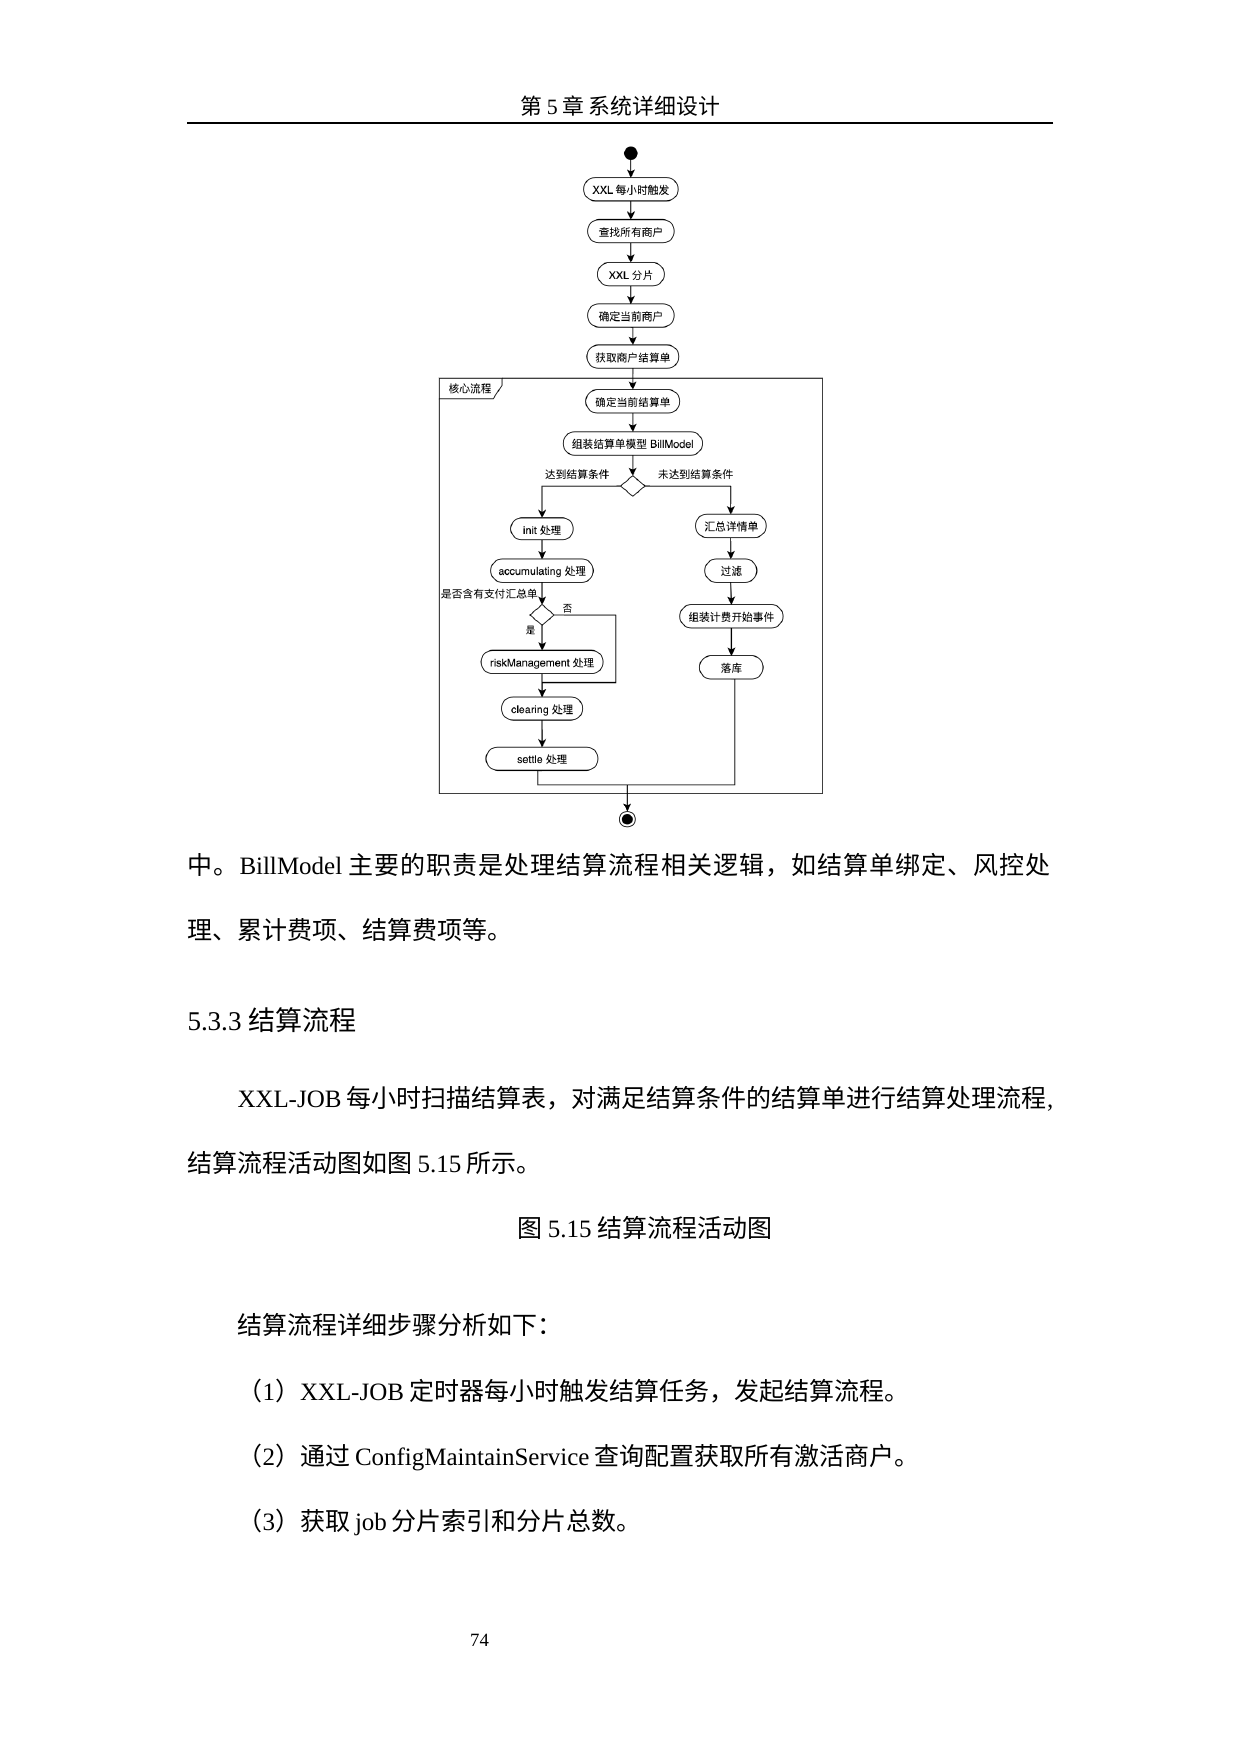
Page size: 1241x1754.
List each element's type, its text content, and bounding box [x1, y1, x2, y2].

picture [436, 144, 826, 828]
text 5.3.3 结算流程 [187, 987, 1053, 1052]
text （2）通过ConfigMaintainService查询配置获取所有激活商户。 [187, 1422, 1053, 1487]
text 图5.15 结算流程活动图 [187, 1195, 1053, 1260]
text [187, 150, 1053, 962]
text （1）XXL-JOB定时器每小时触发结算任务，发起结算流程。 [187, 1357, 1053, 1422]
text 结算流程详细步骤分析如下： [187, 1292, 1053, 1357]
text （3）获取job分片索引和分片总数。 [187, 1487, 1053, 1552]
text XXL-JOB每小时扫描结算表，对满足结算条件的结算单进行结算处理流程,结算流程活动图如图5.15所示。 [187, 1065, 1053, 1195]
